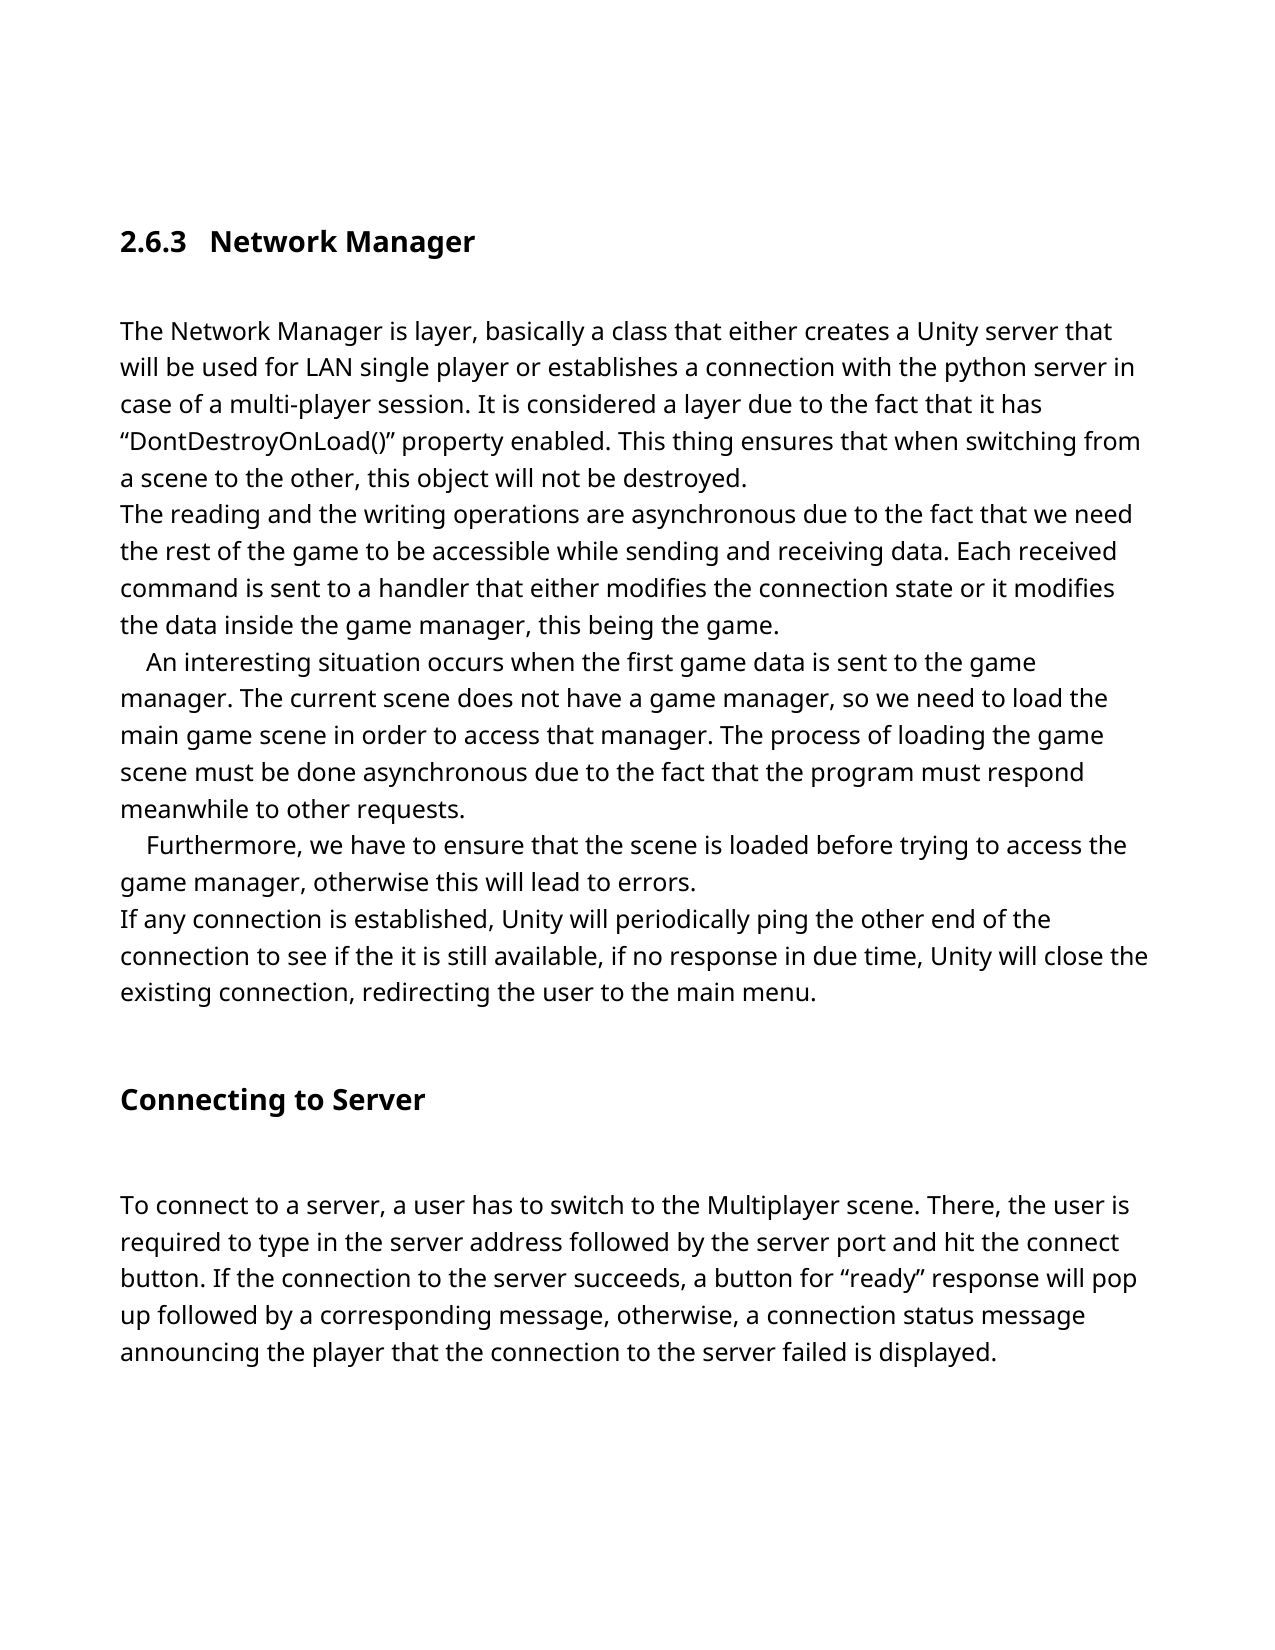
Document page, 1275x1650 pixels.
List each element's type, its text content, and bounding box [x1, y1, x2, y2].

text If any connection is established, Unity will periodically ping the other end of the connection to see if the it is still available, if no response in due time, Unity will close the existing connection, redirecting the user to the main menu. [120, 902, 1155, 1009]
text An interesting situation occurs when the first game data is sent to the game manager. The current scene does not have a game manager, so we need to load the main game scene in order to access that manager. The process of loading the game scene must be done asynchronous due to the fact that the program must respond meanwhile to other requests. [120, 644, 1155, 825]
text The reading and the writing operations are asynchronous due to the fact that we need the rest of the game to be accessible while sending and receiving data. Each received command is sent to a handler that either modifies the connection state or it modifies the data inside the game manager, this being the game. [120, 497, 1155, 641]
text The Network Manager is layer, basically a class that either creates a Unity server that will be used for LAN single player or establishes a connection with the python server in case of a multi-player session. It is considered a layer due to the fact that it has “DontDestroyOnLoad()” property enabled. This thing ensures that when switching from a scene to the other, this object will not be destroyed. [120, 313, 1155, 494]
text Furthermore, we have to ensure that the scene is loaded before trying to access the game manager, otherwise this will lead to errors. [120, 828, 1155, 899]
subtitle 2.6.3 Network Manager [120, 221, 1155, 261]
text Connecting to Server [120, 1079, 1155, 1119]
text To connect to a server, a user has to switch to the Multiplayer scene. There, the user is required to type in the server address followed by the server port and hit the connect button. If the connection to the server succeeds, a button for “ready” response will pop up followed by a corresponding message, otherwise, a connection status message announcing the player that the connection to the server failed is displayed. [120, 1188, 1155, 1369]
